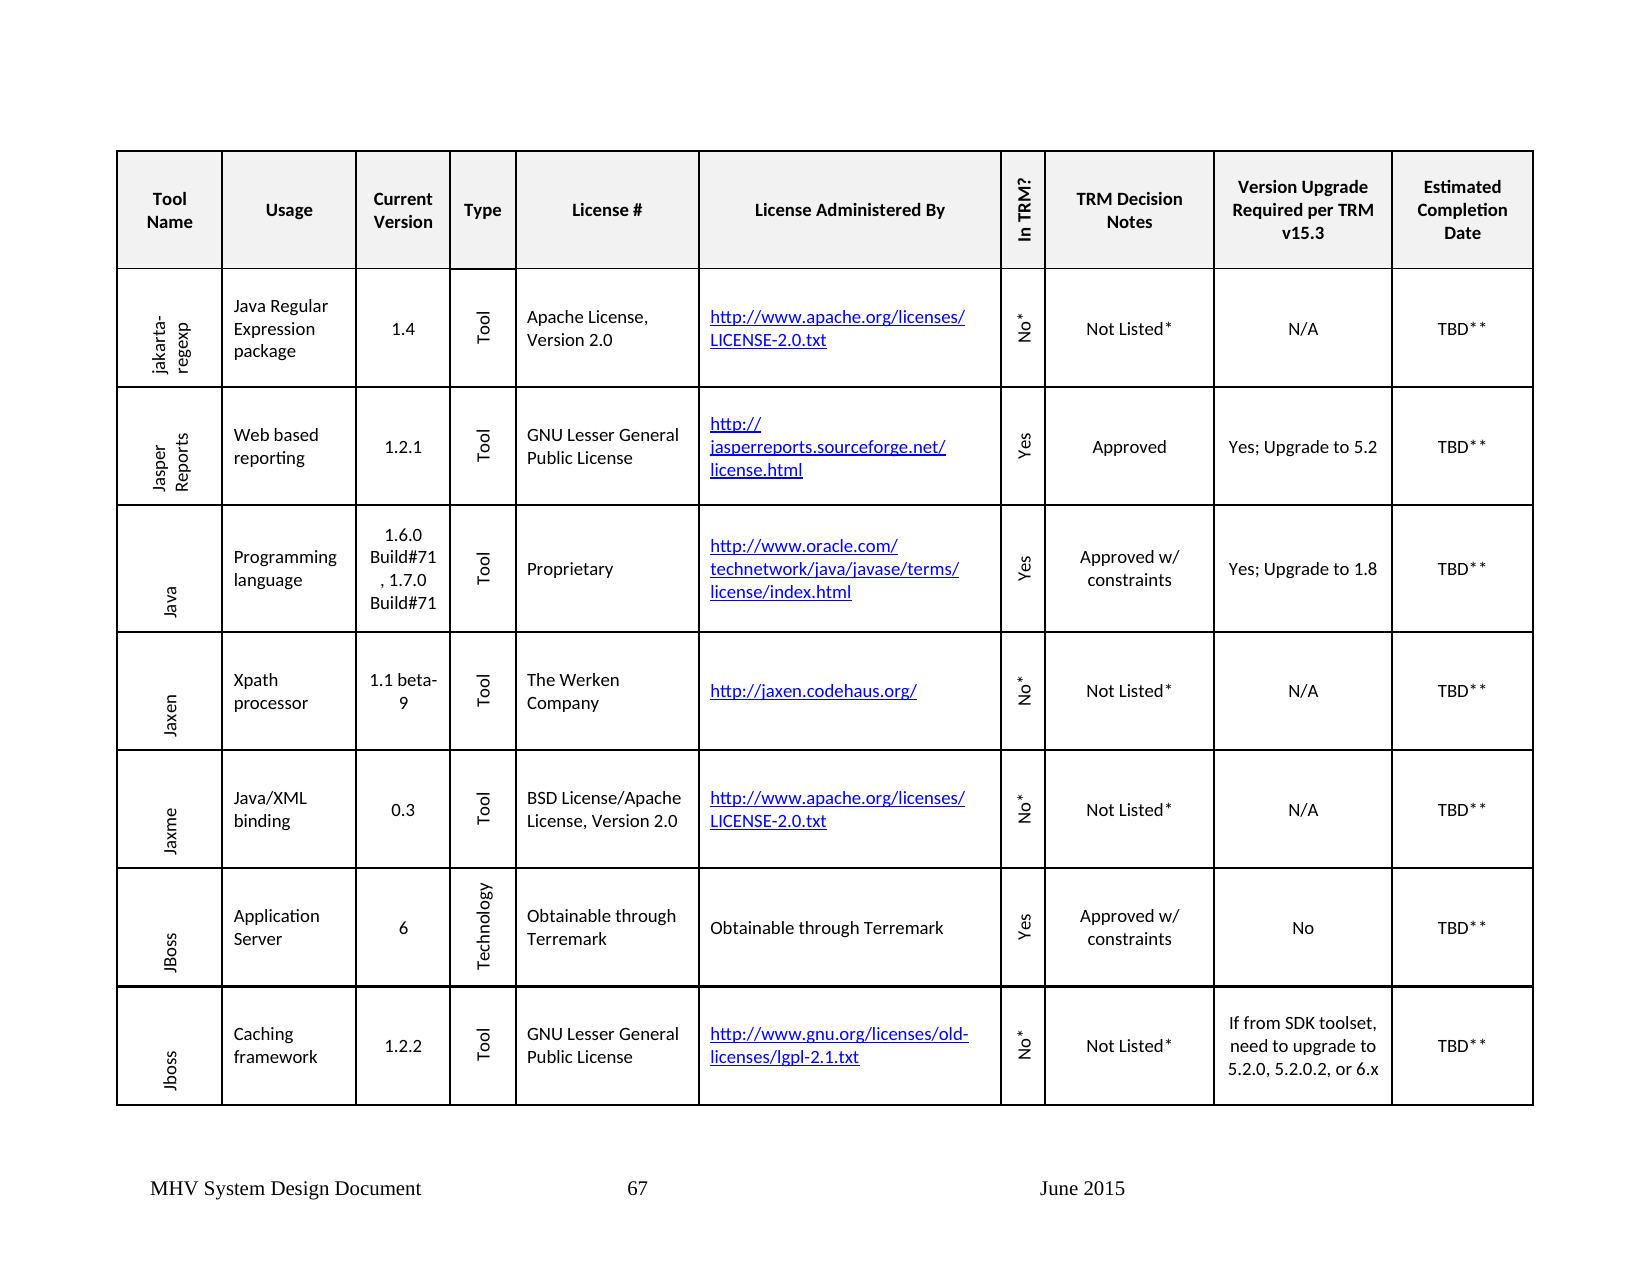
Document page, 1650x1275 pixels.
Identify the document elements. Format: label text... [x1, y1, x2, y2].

table_cell N/A [1215, 633, 1391, 749]
table_cell BSD License/Apache License, Version 2.0 [517, 751, 698, 867]
table_cell GNU Lesser General Public License [517, 988, 698, 1103]
table_cell Java Regular Expression package [223, 269, 355, 386]
table_cell Technology [451, 869, 515, 985]
table_cell TBD** [1393, 388, 1532, 504]
table_cell http://www.gnu.org/licenses/old-licenses/lgpl-2.1.txt [700, 988, 1000, 1103]
table_header Tool Name [118, 152, 221, 268]
table_cell Tool [451, 388, 515, 504]
table_cell http://jaxen.codehaus.org/ [700, 633, 1000, 749]
table_cell TBD** [1393, 869, 1532, 985]
table_cell TBD** [1393, 751, 1532, 867]
table_header Estimated Completion Date [1393, 152, 1532, 268]
table_cell N/A [1215, 751, 1391, 867]
table_cell Not Listed* [1046, 269, 1213, 386]
table_cell The Werken Company [517, 633, 698, 749]
table_cell Tool [451, 270, 515, 386]
table_cell Yes; Upgrade to 1.8 [1215, 506, 1391, 631]
table_cell 6 [357, 869, 449, 985]
table_cell 1.4 [357, 269, 449, 386]
table_cell Not Listed* [1046, 988, 1213, 1103]
table_cell 1.1 beta-9 [357, 633, 449, 749]
table_cell Tool [451, 633, 515, 749]
table_cell Approved w/ constraints [1046, 869, 1213, 985]
table_cell Yes [1002, 506, 1044, 631]
table_cell TBD** [1393, 633, 1532, 749]
table_cell Yes; Upgrade to 5.2 [1215, 388, 1391, 504]
table_cell No [1215, 869, 1391, 985]
table_cell Apache License, Version 2.0 [517, 269, 698, 386]
table_cell No* [1002, 633, 1044, 749]
table_cell JBoss [118, 869, 221, 985]
table_cell 0.3 [357, 751, 449, 867]
table_cell Tool [451, 751, 515, 867]
table_cell jakarta-regexp [118, 269, 221, 386]
table_cell Java/XML binding [223, 751, 355, 867]
table_cell No* [1002, 269, 1044, 386]
table_cell Jaxme [118, 751, 221, 867]
table_cell N/A [1215, 269, 1391, 386]
table_header Usage [223, 152, 355, 268]
table_cell Application Server [223, 869, 355, 985]
table_cell Tool [451, 988, 515, 1103]
table_cell Programming language [223, 506, 355, 631]
table_header Type [451, 152, 515, 268]
table_cell Jasper Reports [118, 388, 221, 504]
table_header License # [517, 152, 698, 268]
table_cell Yes [1002, 869, 1044, 985]
table_cell Not Listed* [1046, 633, 1213, 749]
table_cell If from SDK toolset, need to upgrade to 5.2.0, 5.2.0.2, or 6.x [1215, 988, 1391, 1103]
table_cell No* [1002, 751, 1044, 867]
table_cell 1.2.2 [357, 988, 449, 1103]
table_cell Xpath processor [223, 633, 355, 749]
table_cell Web based reporting [223, 388, 355, 504]
table_cell Jaxen [118, 633, 221, 749]
table_header Version Upgrade Required per TRM v15.3 [1215, 152, 1391, 268]
table_cell http://www.apache.org/licenses/LICENSE-2.0.txt [700, 751, 1000, 867]
table_cell http://www.apache.org/licenses/LICENSE-2.0.txt [700, 269, 1000, 386]
table_cell http://jasperreports.sourceforge.net/license.html [700, 388, 1000, 504]
table_cell TBD** [1393, 269, 1532, 386]
table_cell http://www.oracle.com/technetwork/java/javase/terms/license/index.html [700, 506, 1000, 631]
table_cell TBD** [1393, 988, 1532, 1103]
table_cell Tool [451, 506, 515, 631]
table_cell Proprietary [517, 506, 698, 631]
table_header TRM Decision Notes [1046, 152, 1213, 268]
table_cell 1.2.1 [357, 388, 449, 504]
table_header Current Version [357, 152, 449, 268]
table_header In TRM? [1002, 152, 1044, 268]
table_header License Administered By [700, 152, 1000, 268]
table_cell Yes [1002, 388, 1044, 504]
table_cell TBD** [1393, 506, 1532, 631]
table_cell 1.6.0 Build#71, 1.7.0 Build#71 [357, 506, 449, 631]
table_cell No* [1002, 988, 1044, 1103]
table_cell Caching framework [223, 988, 355, 1103]
table_cell Approved w/ constraints [1046, 506, 1213, 631]
table_cell Java [118, 506, 221, 631]
table_cell GNU Lesser General Public License [517, 388, 698, 504]
table_cell Obtainable through Terremark [700, 869, 1000, 985]
table_cell Approved [1046, 388, 1213, 504]
table_cell Jboss [118, 988, 221, 1103]
table_cell Not Listed* [1046, 751, 1213, 867]
table_cell Obtainable through Terremark [517, 869, 698, 985]
